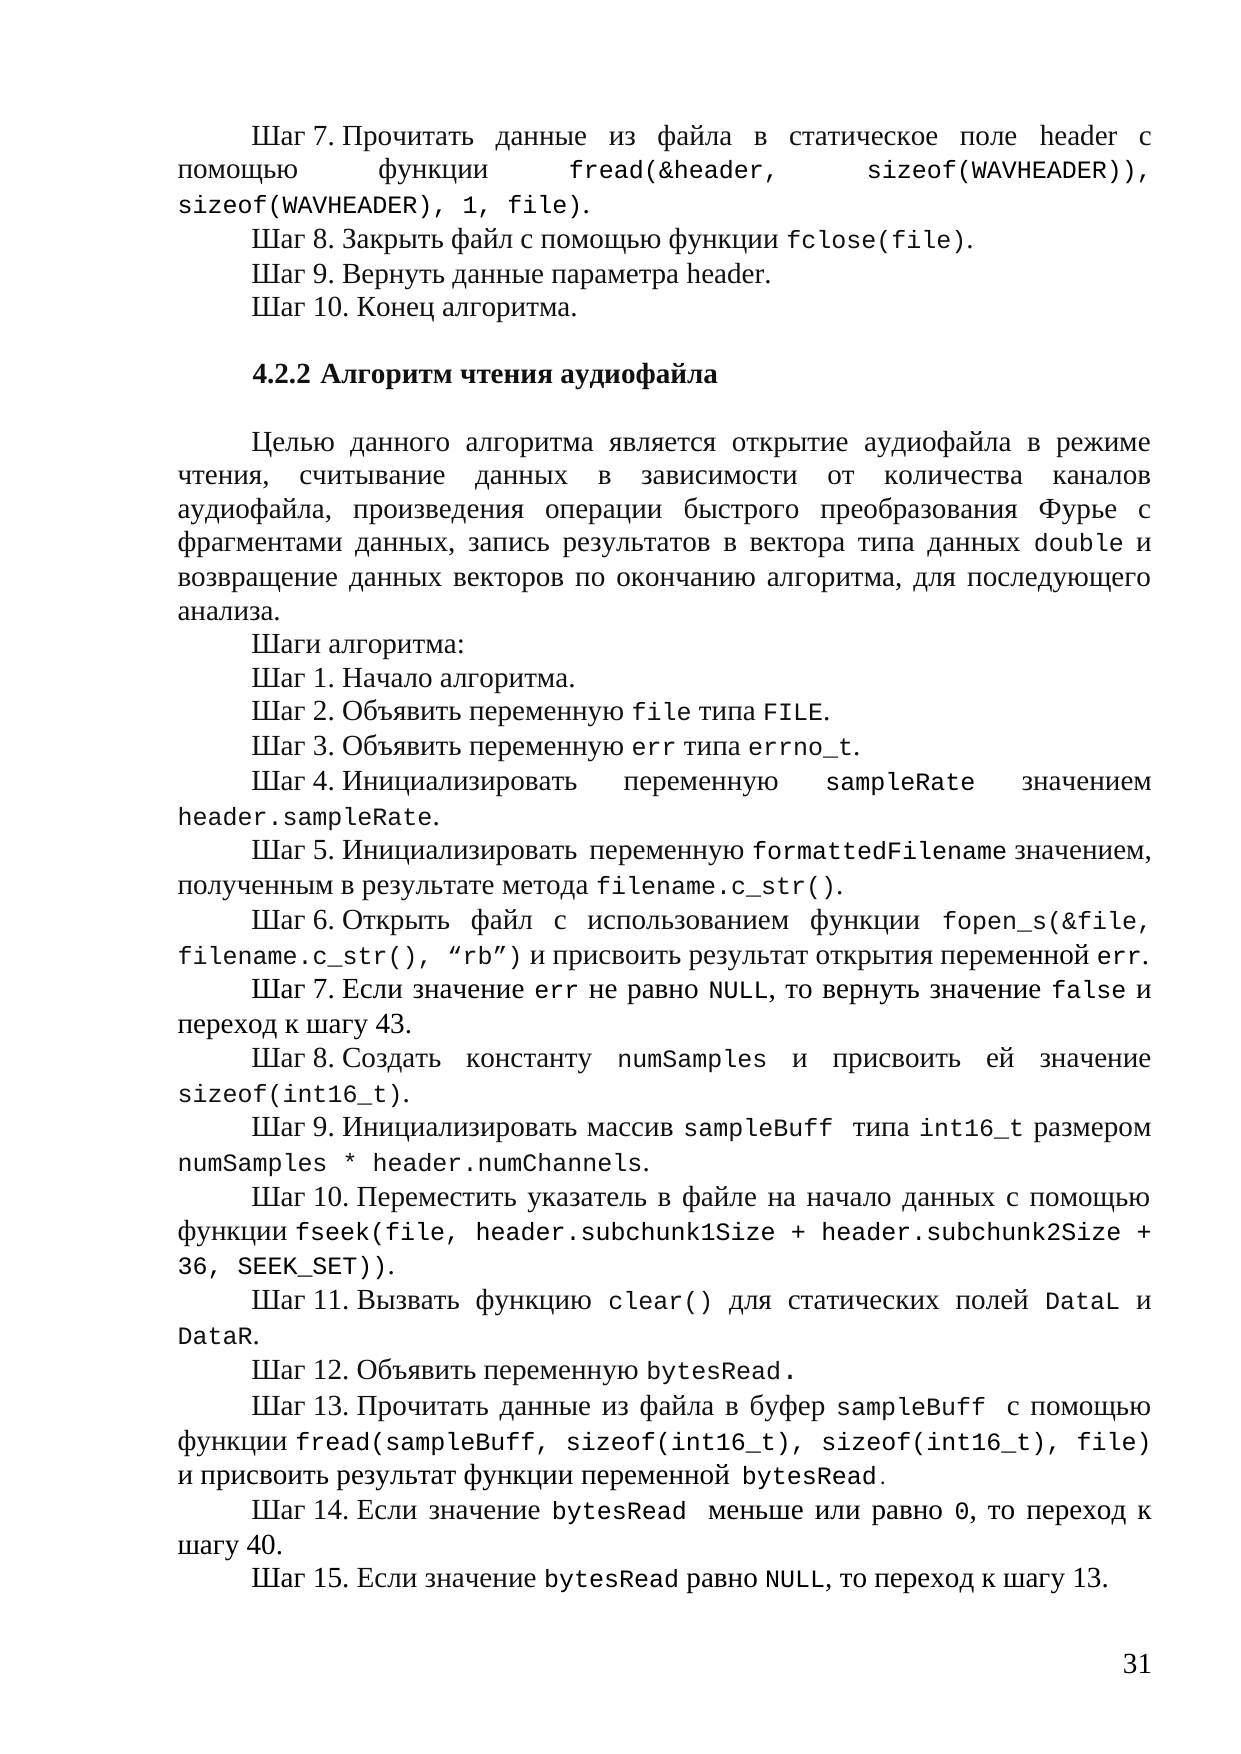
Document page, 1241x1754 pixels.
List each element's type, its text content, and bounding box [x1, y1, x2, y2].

text Шаг 7. Если значение err не равно NULL, то вернуть значение false и переход к шагу 43. [177, 972, 1152, 1040]
text Шаг 8. Создать константу numSamples и присвоить ей значение sizeof(int16_t). [177, 1040, 1152, 1109]
text Шаг 14. Если значение bytesRead меньше или равно 0, то переход к шагу 40. [177, 1492, 1152, 1561]
text Шаг 15. Если значение bytesRead равно NULL, то переход к шагу 13. [177, 1561, 1152, 1595]
text Шаг 12. Объявить переменную bytesRead. [177, 1352, 1152, 1388]
text Шаг 8. Закрыть файл с помощью функции fclose(file). [177, 221, 1152, 256]
text Шаг 10. Конец алгоритма. [177, 289, 1152, 323]
text Шаг 11. Вызвать функцию clear() для статических полей DataL и DataR. [177, 1282, 1152, 1352]
text Шаг 7. Прочитать данные из файла в статическое поле header с помощью функции fread(&header, sizeof(WAVHEADER)), sizeof(WAVHEADER), 1, file). [177, 118, 1152, 221]
text Шаг 9. Вернуть данные параметра header. [177, 256, 1152, 289]
list Алгоритм чтения аудиофайла [252, 357, 1152, 390]
text Шаг 1. Начало алгоритма. [177, 660, 1152, 693]
text Шаг 10. Переместить указатель в файле на начало данных с помощью функции fseek(file, header.subchunk1Size + header.subchunk2Size + 36, SEEK_SET)). [177, 1179, 1152, 1282]
text Шаг 4. Инициализировать переменную sampleRate значением header.sampleRate. [177, 763, 1152, 832]
list Целью данного алгоритма является открытие аудиофайла в режиме чтения, считывание данных в зависимости от количества каналов аудиофайла, произведения операции быстрого преобразования Фурье с фрагментами данных, запись результатов в вектора типа данных double и возвращение данных векторов по окончанию алгоритма, для последующего анализа. [177, 424, 1152, 626]
text Шаги алгоритма: [177, 626, 1152, 660]
text Шаг 9. Инициализировать массив sampleBuff типа int16_t размером numSamples * header.numChannels. [177, 1109, 1152, 1179]
text Шаг 13. Прочитать данные из файла в буфер sampleBuff с помощью функции fread(sampleBuff, sizeof(int16_t), sizeof(int16_t), file) и присвоить результат функции переменной bytesRead. [177, 1388, 1152, 1492]
text Шаг 2. Объявить переменную file типа FILE. [177, 693, 1152, 728]
text Шаг 6. Открыть файл с использованием функции fopen_s(&file, filename.c_str(), “rb”) и присвоить результат открытия переменной err. [177, 902, 1152, 972]
text Шаг 5. Инициализировать переменную formattedFilename значением, полученным в результате метода filename.c_str(). [177, 832, 1152, 902]
text Шаг 3. Объявить переменную err типа errno_t. [177, 728, 1152, 763]
